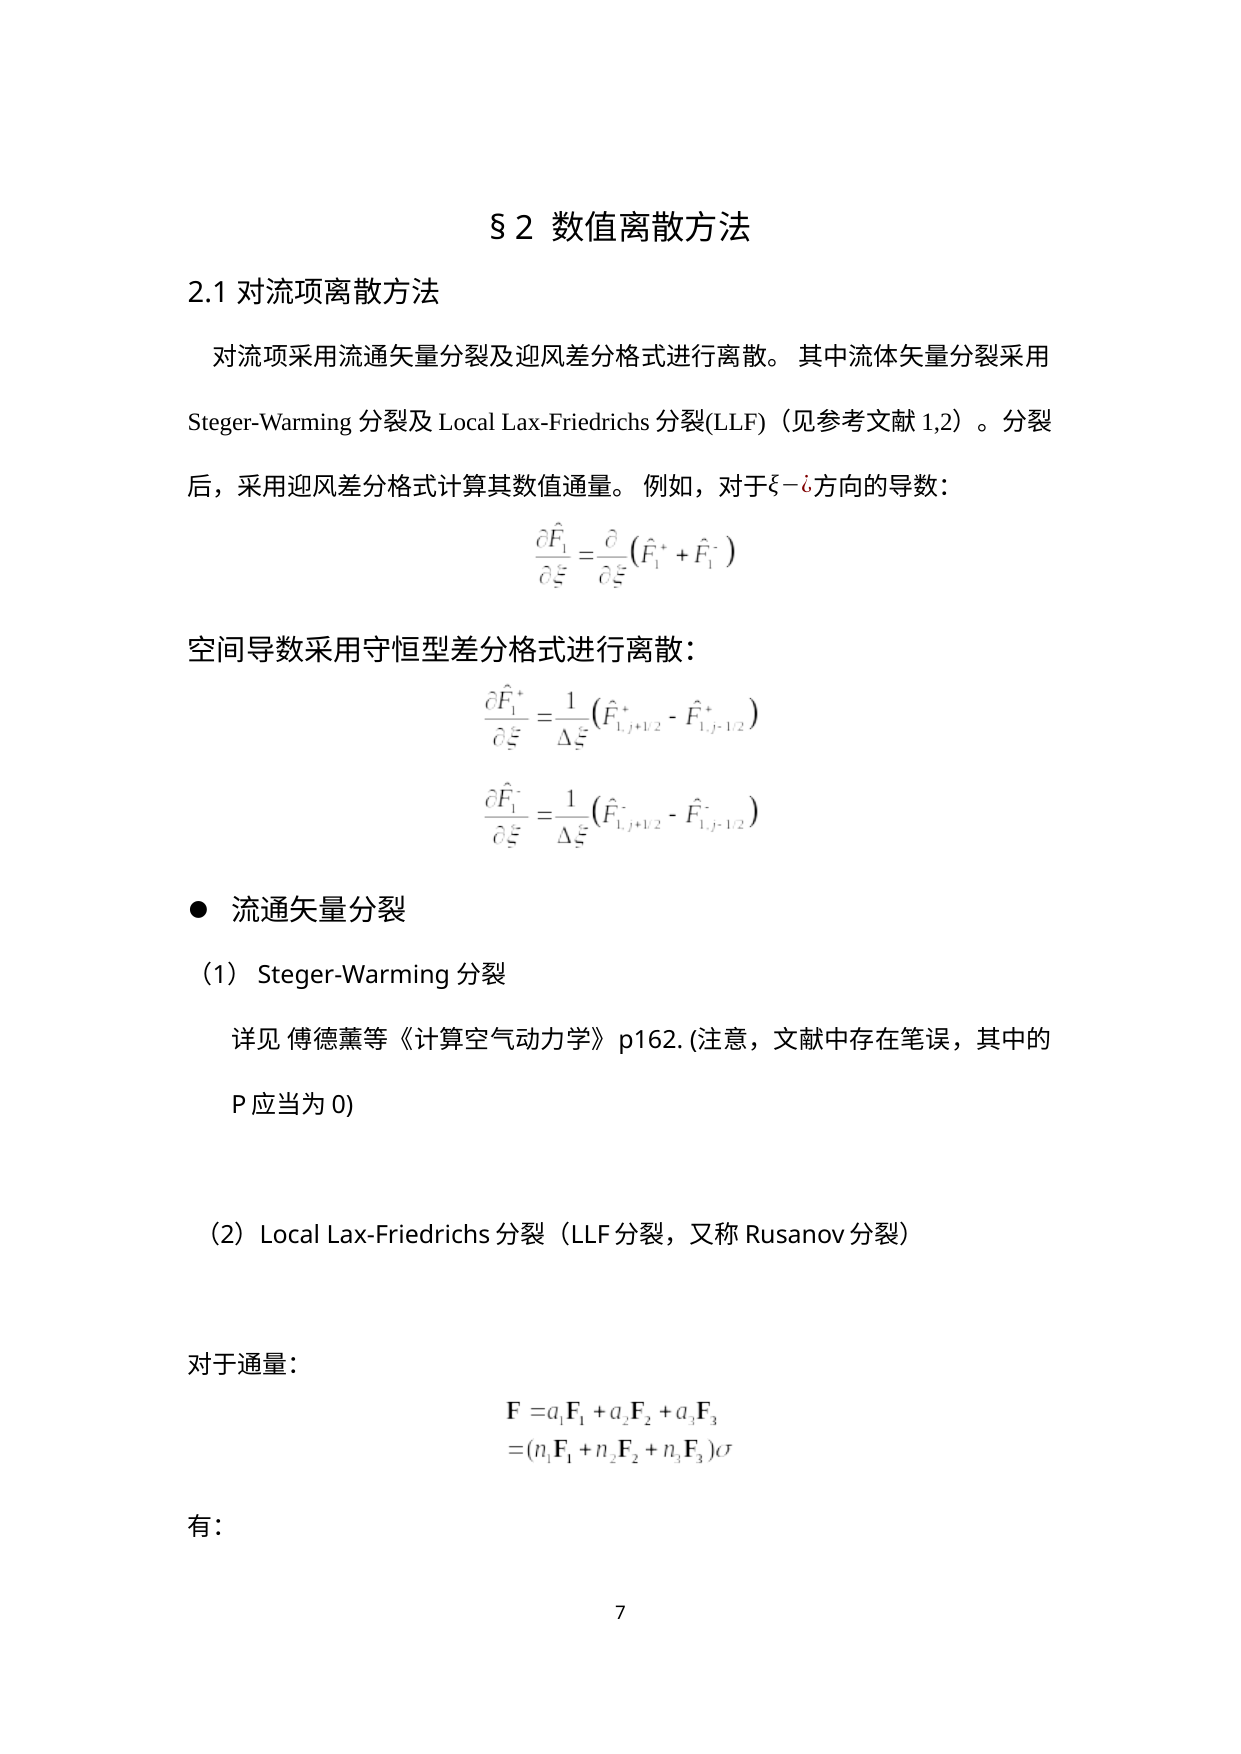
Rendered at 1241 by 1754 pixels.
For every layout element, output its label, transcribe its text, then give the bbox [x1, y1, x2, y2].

text （1） Steger-Warming 分裂 [187, 940, 1053, 1005]
text 2.1 对流项离散方法 [187, 257, 1053, 322]
text § 2 数值离散方法 [187, 192, 1053, 257]
text 空间导数采用守恒型差分格式进行离散： [187, 615, 1053, 680]
list 流通矢量分裂 [187, 875, 1053, 940]
list 详见 傅德薰等《计算空气动力学》p162. (注意，文献中存在笔误，其中的P应当为0) [231, 1005, 1053, 1135]
text 有： [187, 1492, 1053, 1557]
text （2）Local Lax-Friedrichs分裂（LLF分裂，又称Rusanov分裂） [187, 1200, 1053, 1265]
text 对流项采用流通矢量分裂及迎风差分格式进行离散。 其中流体矢量分裂采用Steger-Warming 分裂及Local Lax-Friedrichs分裂(LLF)（见参考文献1,2）。分裂后，采用迎风差分格式计算其数值通量。 例如，对于方向的导数： [187, 322, 1053, 517]
text 对于通量： [187, 1330, 1053, 1395]
